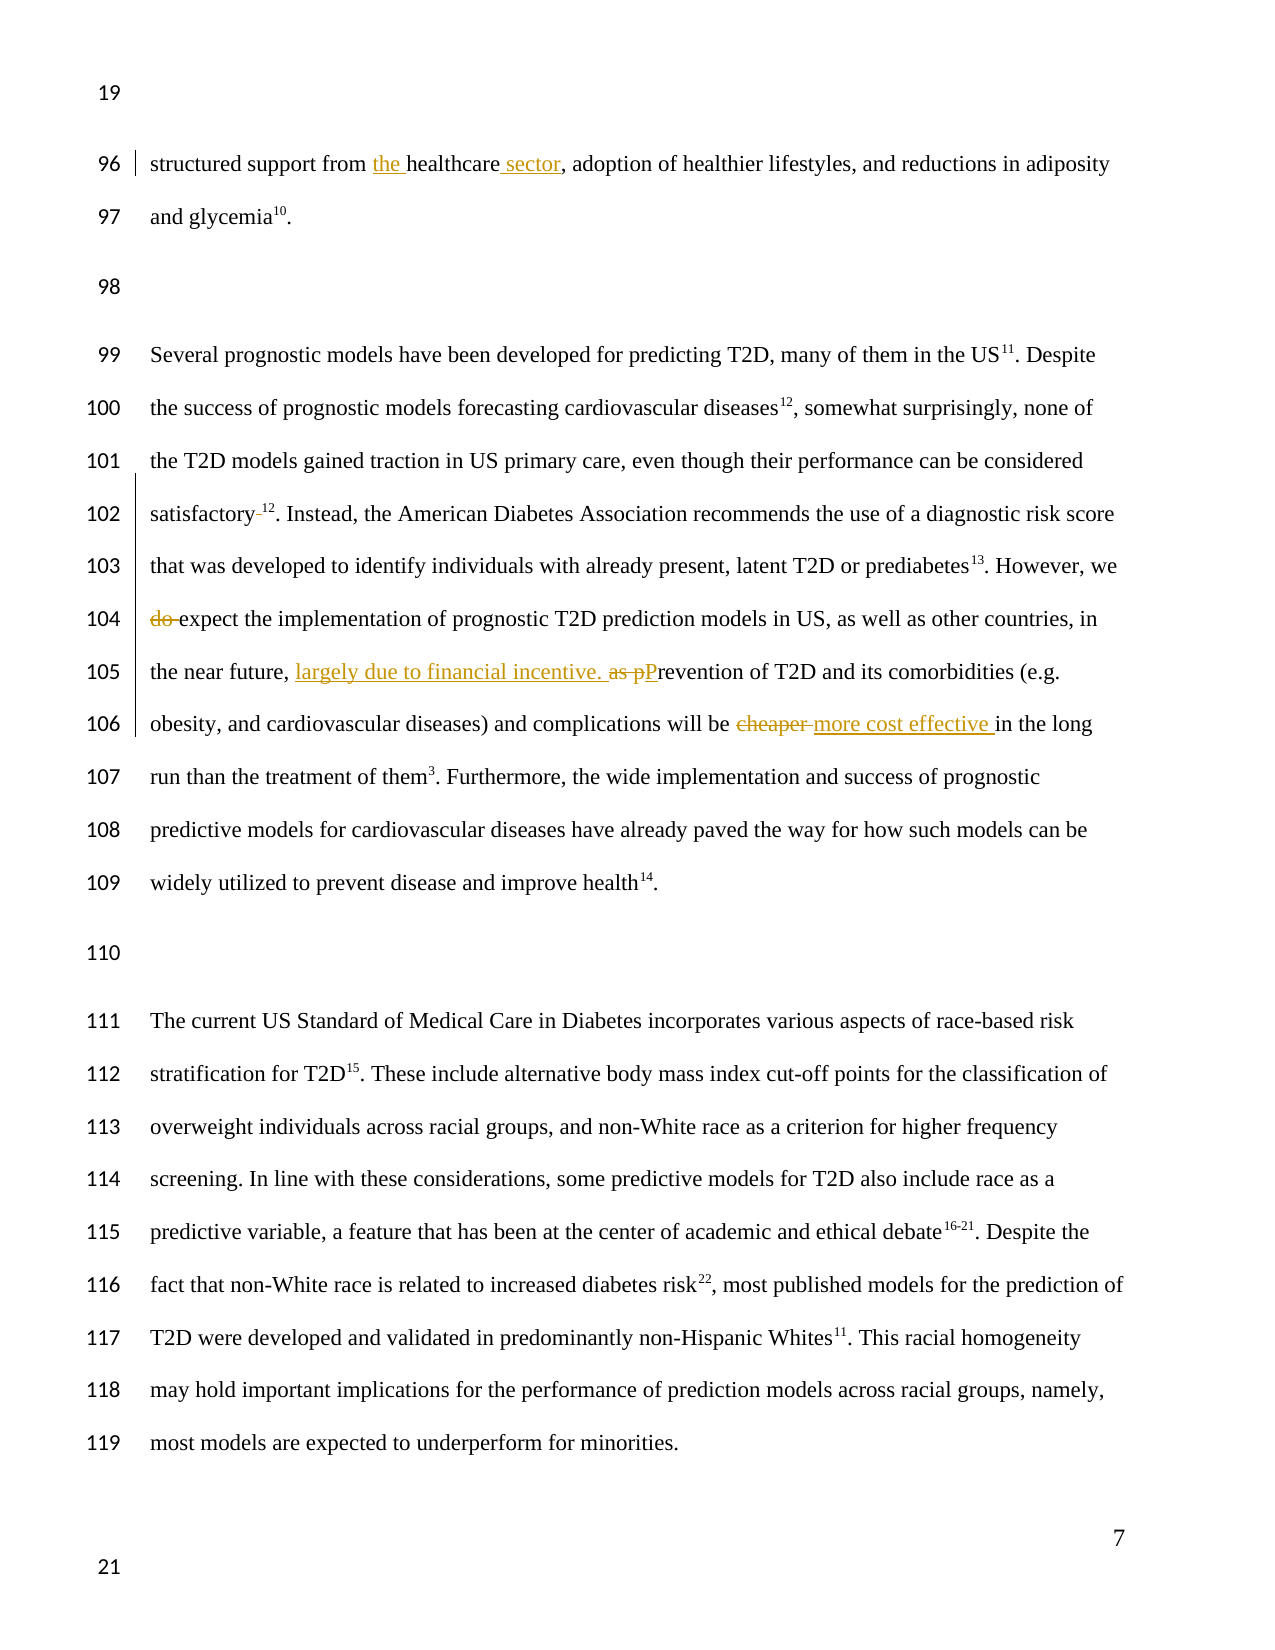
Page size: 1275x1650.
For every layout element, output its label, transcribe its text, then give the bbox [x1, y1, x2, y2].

text Several prognostic models have been developed for predicting T2D, many of them in the US11. Despite the success of prognostic models forecasting cardiovascular diseases12, somewhat surprisingly, none of the T2D models gained traction in US primary care, even though their performance can be considered satisfactory12. Instead, the American Diabetes Association recommends the use of a diagnostic risk score that was developed to identify individuals with already present, latent T2D or prediabetes13. However, we expect the implementation of prognostic T2D prediction models in US, as well as other countries, in the near future, revention of T2D and its comorbidities (e.g. obesity, and cardiovascular diseases) and complications will be in the long run than the treatment of them3. Furthermore, the wide implementation and success of prognostic predictive models for cardiovascular diseases have already paved the way for how such models can be widely utilized to prevent disease and improve health14. [150, 341, 1125, 895]
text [150, 150, 1125, 229]
text The current US Standard of Medical Care in Diabetes incorporates various aspects of race-based risk stratification for T2D15. These include alternative body mass index cut-off points for the classification of overweight individuals across racial groups, and non-White race as a criterion for higher frequency screening. In line with these considerations, some predictive models for T2D also include race as a predictive variable, a feature that has been at the center of academic and ethical debate16-21. Despite the fact that non-White race is related to increased diabetes risk22, most published models for the prediction of T2D were developed and validated in predominantly non-Hispanic Whites11. This racial homogeneity may hold important implications for the performance of prediction models across racial groups, namely, most models are expected to underperform for minorities. [150, 1007, 1125, 1455]
